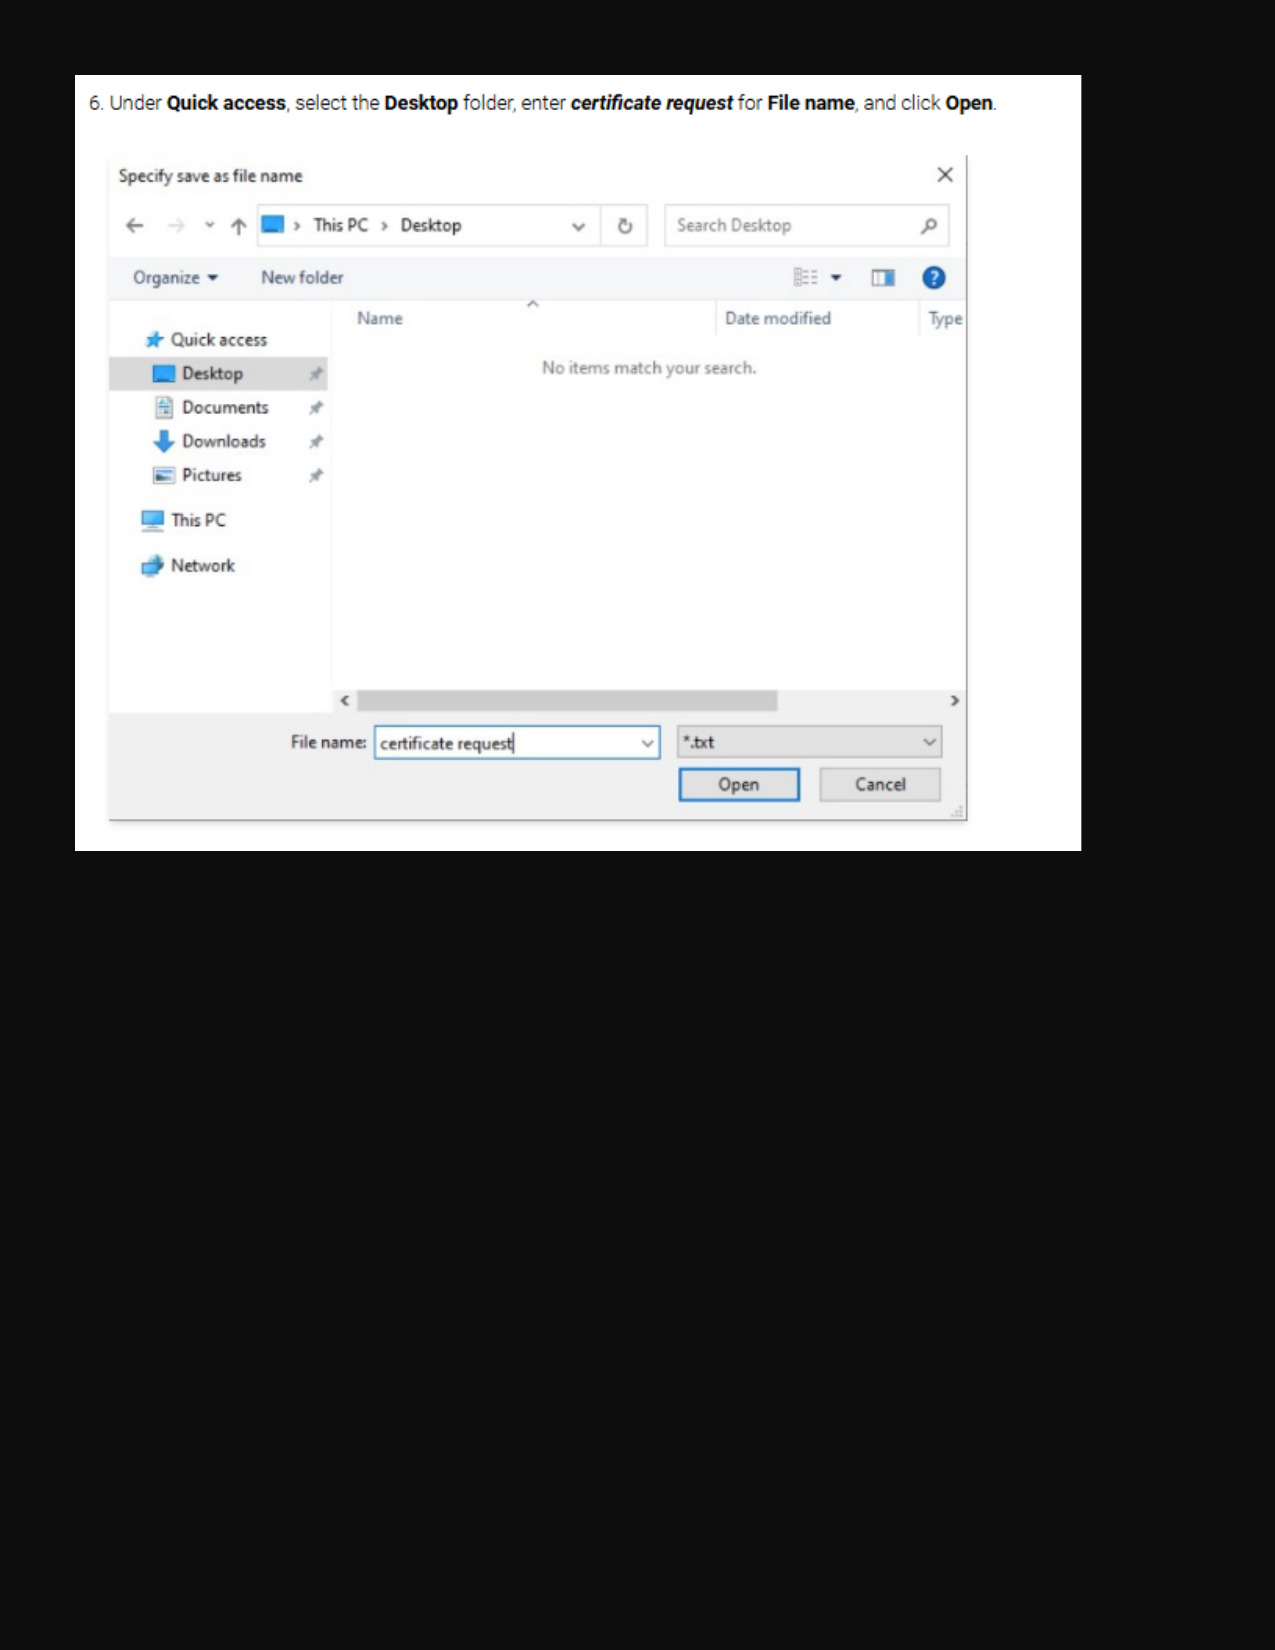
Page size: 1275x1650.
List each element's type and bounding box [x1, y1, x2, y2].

picture [75, 75, 1082, 851]
